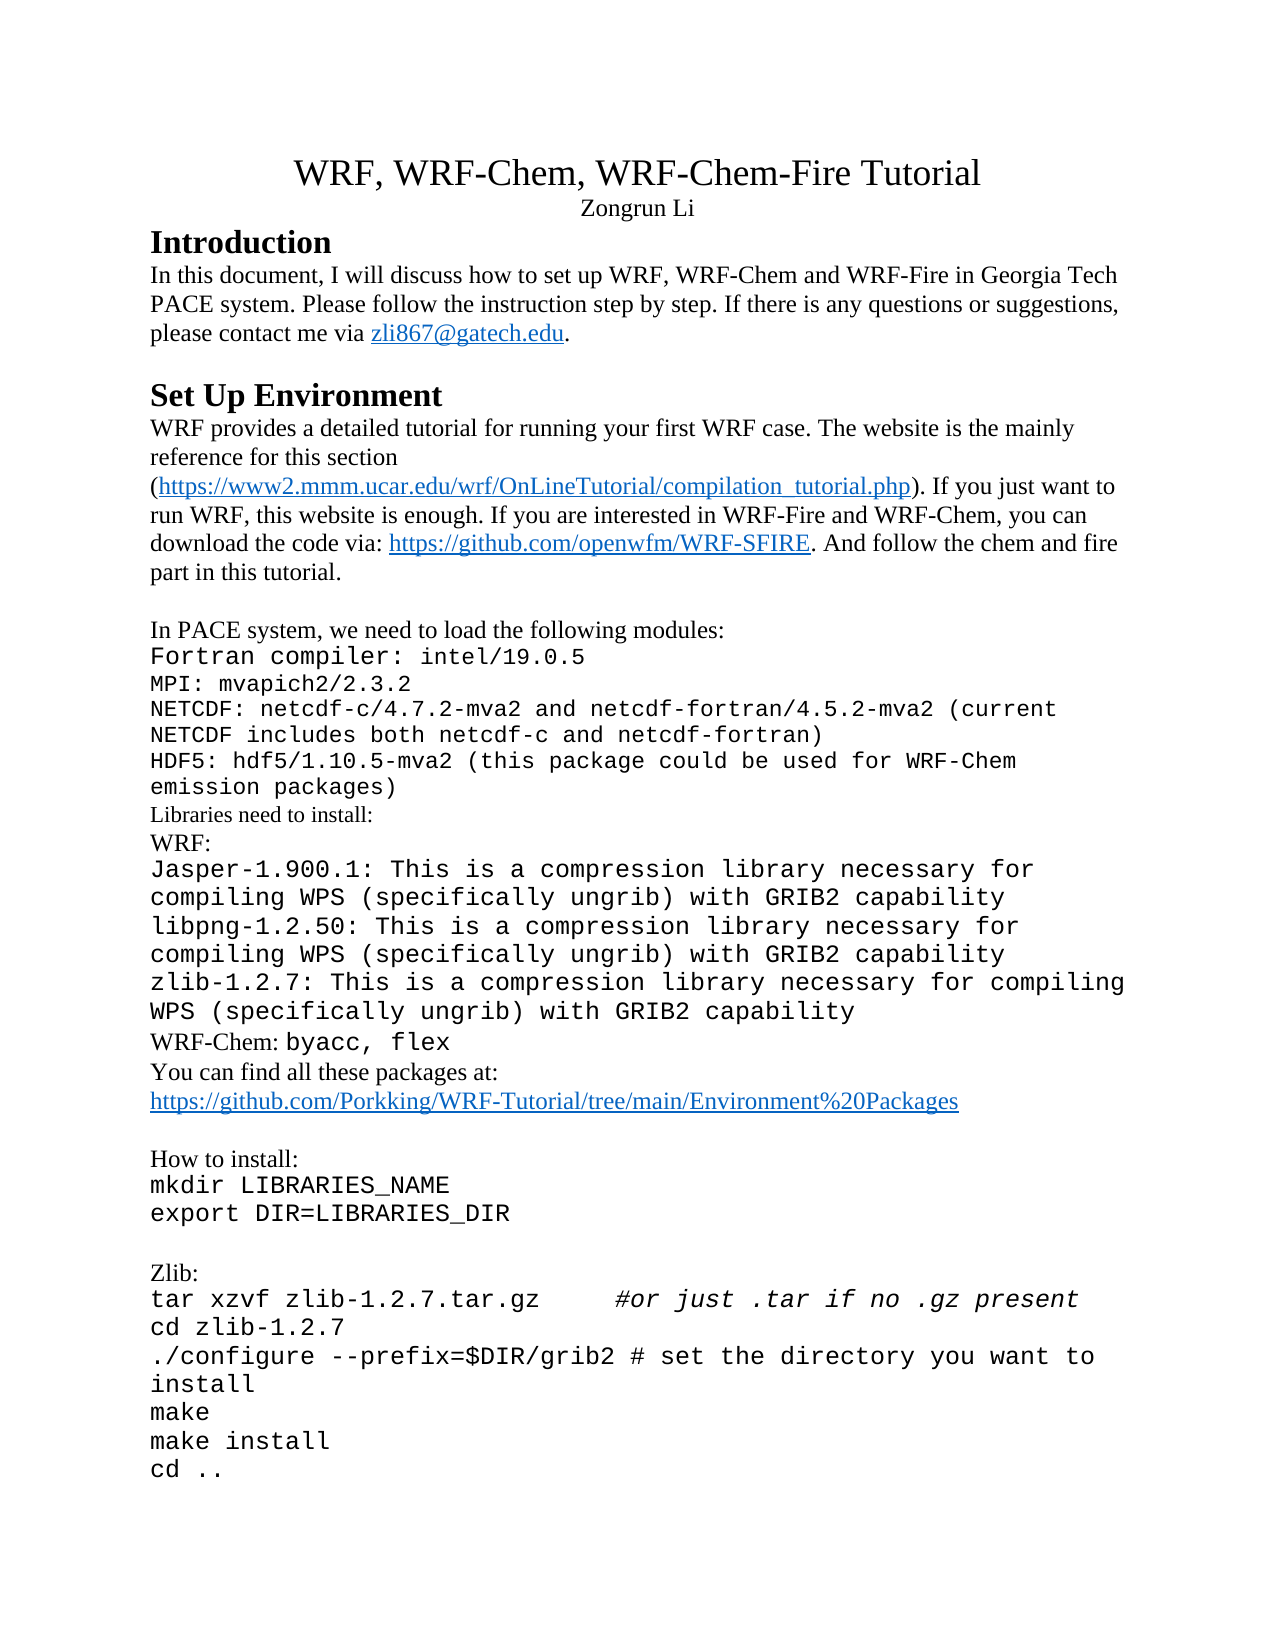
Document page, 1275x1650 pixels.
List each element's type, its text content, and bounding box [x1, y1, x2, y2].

text Fortran compiler: intel/19.0.5 [150, 643, 1125, 672]
text Set Up Environment [150, 375, 1125, 413]
text libpng-1.2.50: This is a compression library necessary for compiling WPS (specifically ungrib) with GRIB2 capability [150, 913, 1125, 970]
text Zongrun Li [150, 193, 1125, 222]
text WRF-Chem: byacc, flex [150, 1027, 1125, 1057]
text WRF, WRF-Chem, WRF-Chem-Fire Tutorial [150, 150, 1125, 193]
text tar xzvf zlib-1.2.7.tar.gz #or just .tar if no .gz present cd zlib-1.2.7 ./configure --prefix=$DIR/grib2 # set the directory you want to install make make install cd .. [210, 1287, 1125, 1485]
text MPI: mvapich2/2.3.2 [150, 672, 1125, 698]
text Jasper-1.900.1: This is a compression library necessary for compiling WPS (specifically ungrib) with GRIB2 capability [150, 857, 1125, 913]
text Introduction [150, 222, 1125, 260]
text In this document, I will discuss how to set up WRF, WRF-Chem and WRF-Fire in Georgia Tech PACE system. Please follow the instruction step by step. If there is any questions or suggestions, please contact me via zli867@gatech.edu. [150, 260, 1125, 346]
text HDF5: hdf5/1.10.5-mva2 (this package could be used for WRF-Chem emission packages) [150, 750, 1125, 802]
text NETCDF: netcdf-c/4.7.2-mva2 and netcdf-fortran/4.5.2-mva2 (current NETCDF includes both netcdf-c and netcdf-fortran) [150, 698, 1125, 750]
text How to install: [150, 1144, 1125, 1172]
text zlib-1.2.7: This is a compression library necessary for compiling WPS (specifically ungrib) with GRIB2 capability [150, 970, 1125, 1027]
text In PACE system, we need to load the following modules: [150, 615, 1125, 643]
text You can find all these packages at: https://github.com/Porkking/WRF-Tutorial/tree/main/Environment%20Packages [150, 1057, 1125, 1115]
text Zlib: [150, 1258, 1125, 1287]
text Libraries need to install: [150, 802, 1125, 828]
text export DIR=LIBRARIES_DIR [150, 1201, 1125, 1229]
text WRF provides a detailed tutorial for running your first WRF case. The website is the mainly reference for this section (https://www2.mmm.ucar.edu/wrf/OnLineTutorial/compilation_tutorial.php). If you just want to run WRF, this website is enough. If you are interested in WRF-Fire and WRF-Chem, you can download the code via: https://github.com/openwfm/WRF-SFIRE. And follow the chem and fire part in this tutorial. [150, 413, 1125, 586]
text WRF: [150, 828, 1125, 857]
text mkdir LIBRARIES_NAME [150, 1172, 1125, 1201]
